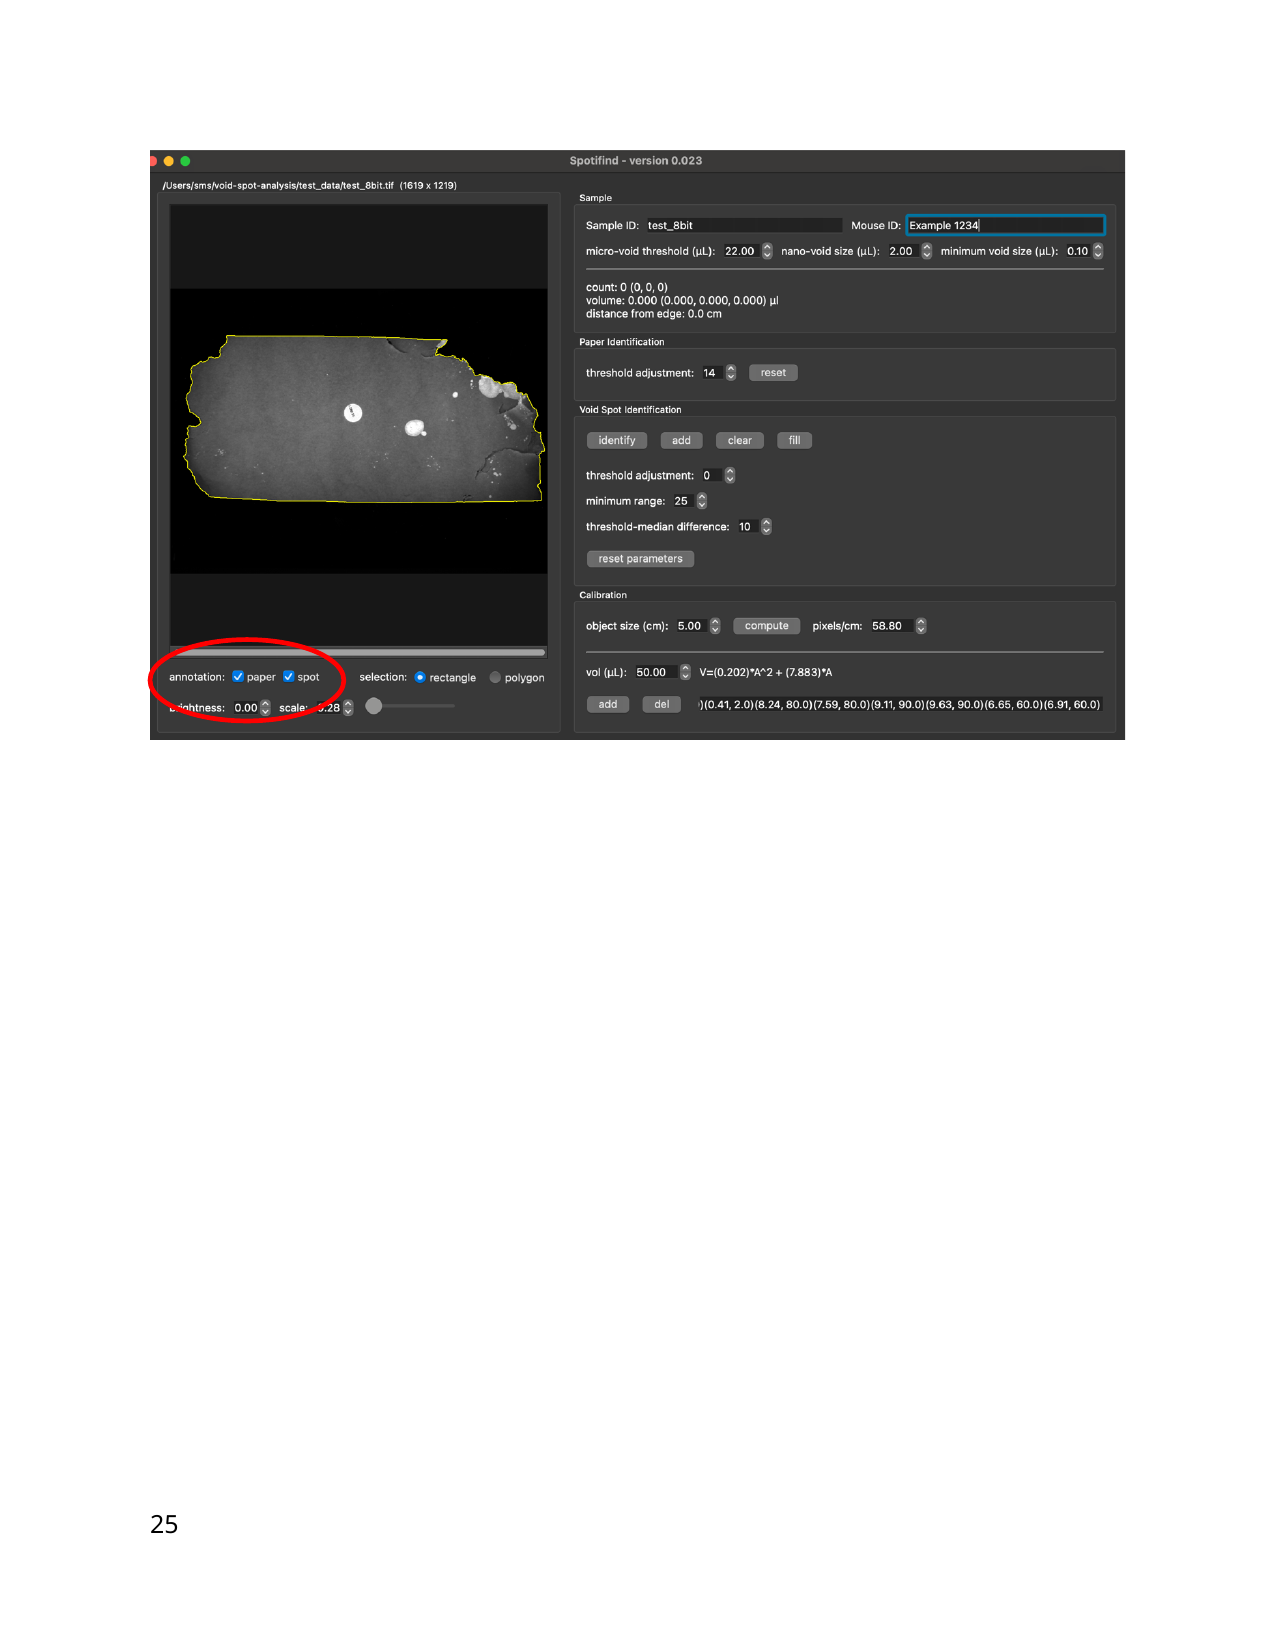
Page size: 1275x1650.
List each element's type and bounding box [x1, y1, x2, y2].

picture [153, 642, 341, 718]
picture [150, 150, 1125, 740]
